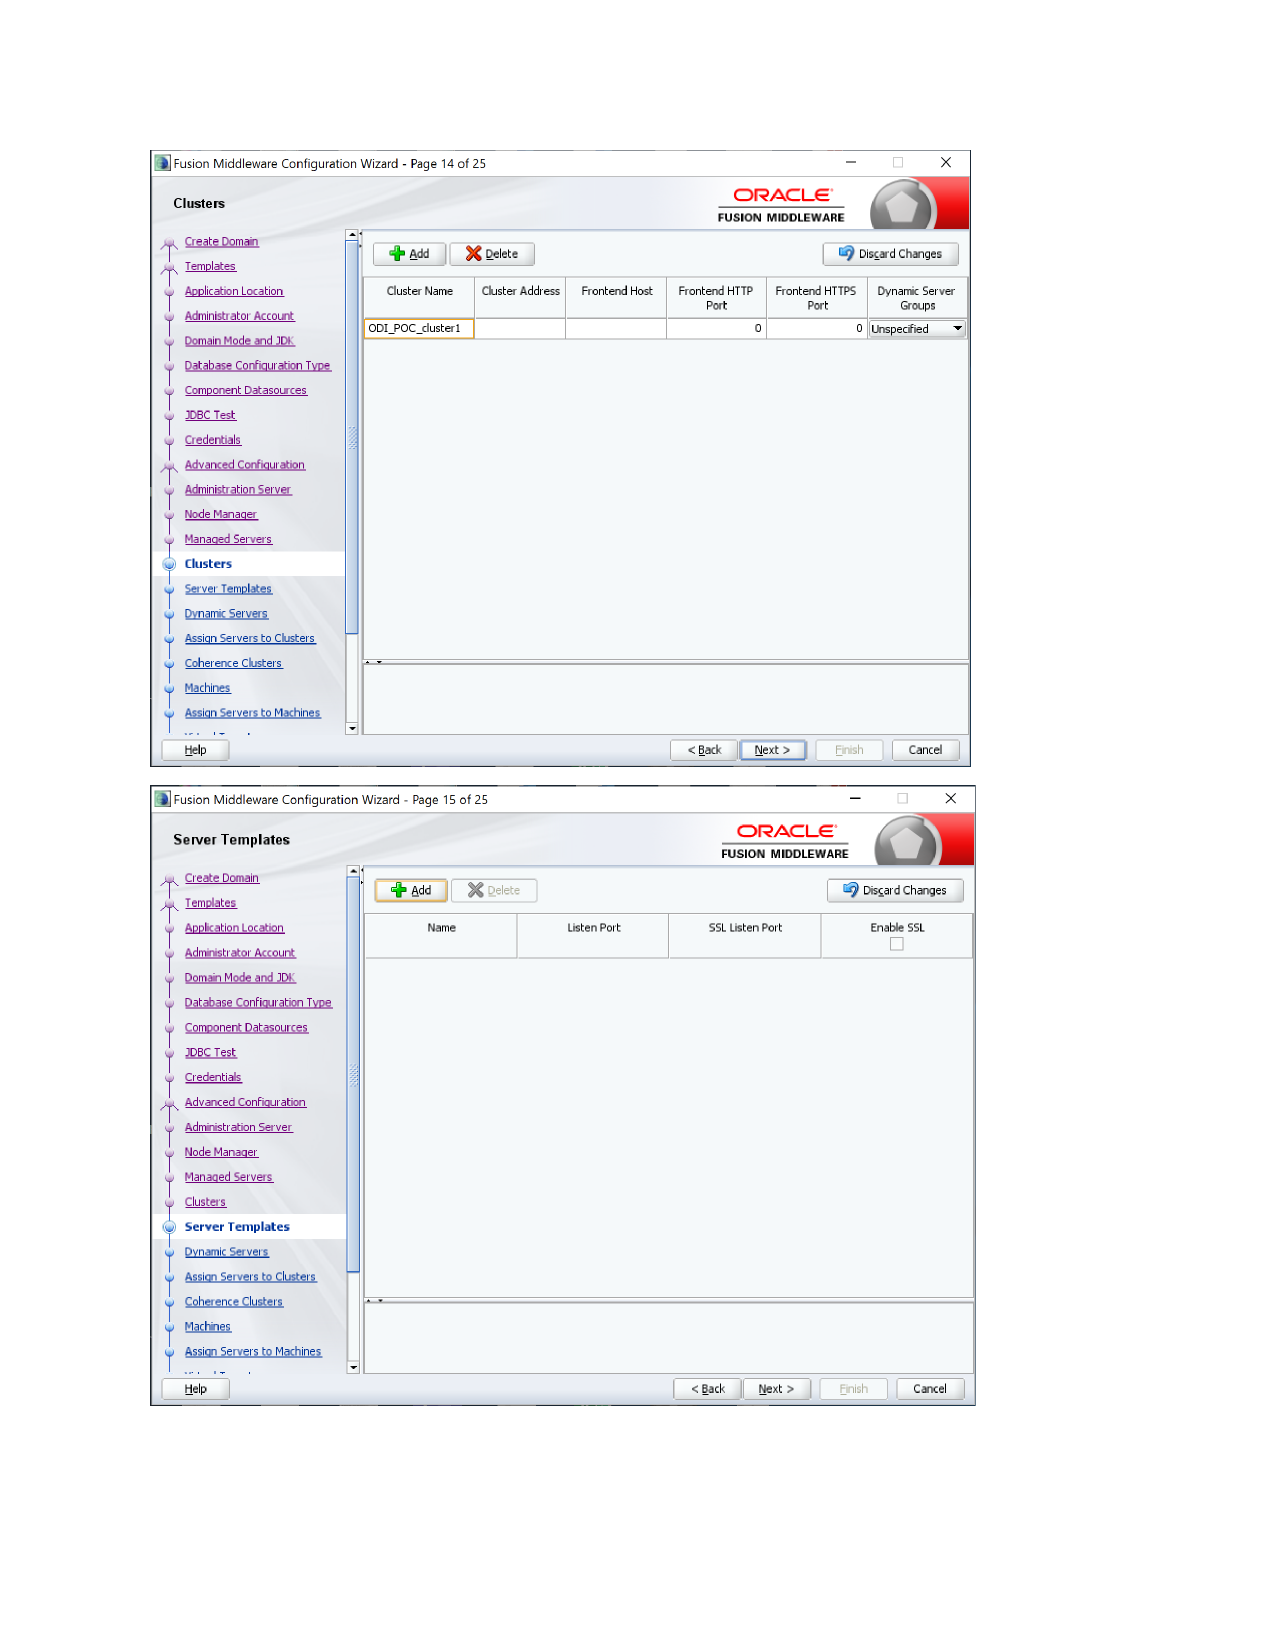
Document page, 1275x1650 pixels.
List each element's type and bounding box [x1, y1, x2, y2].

picture [150, 150, 971, 767]
picture [150, 785, 976, 1406]
